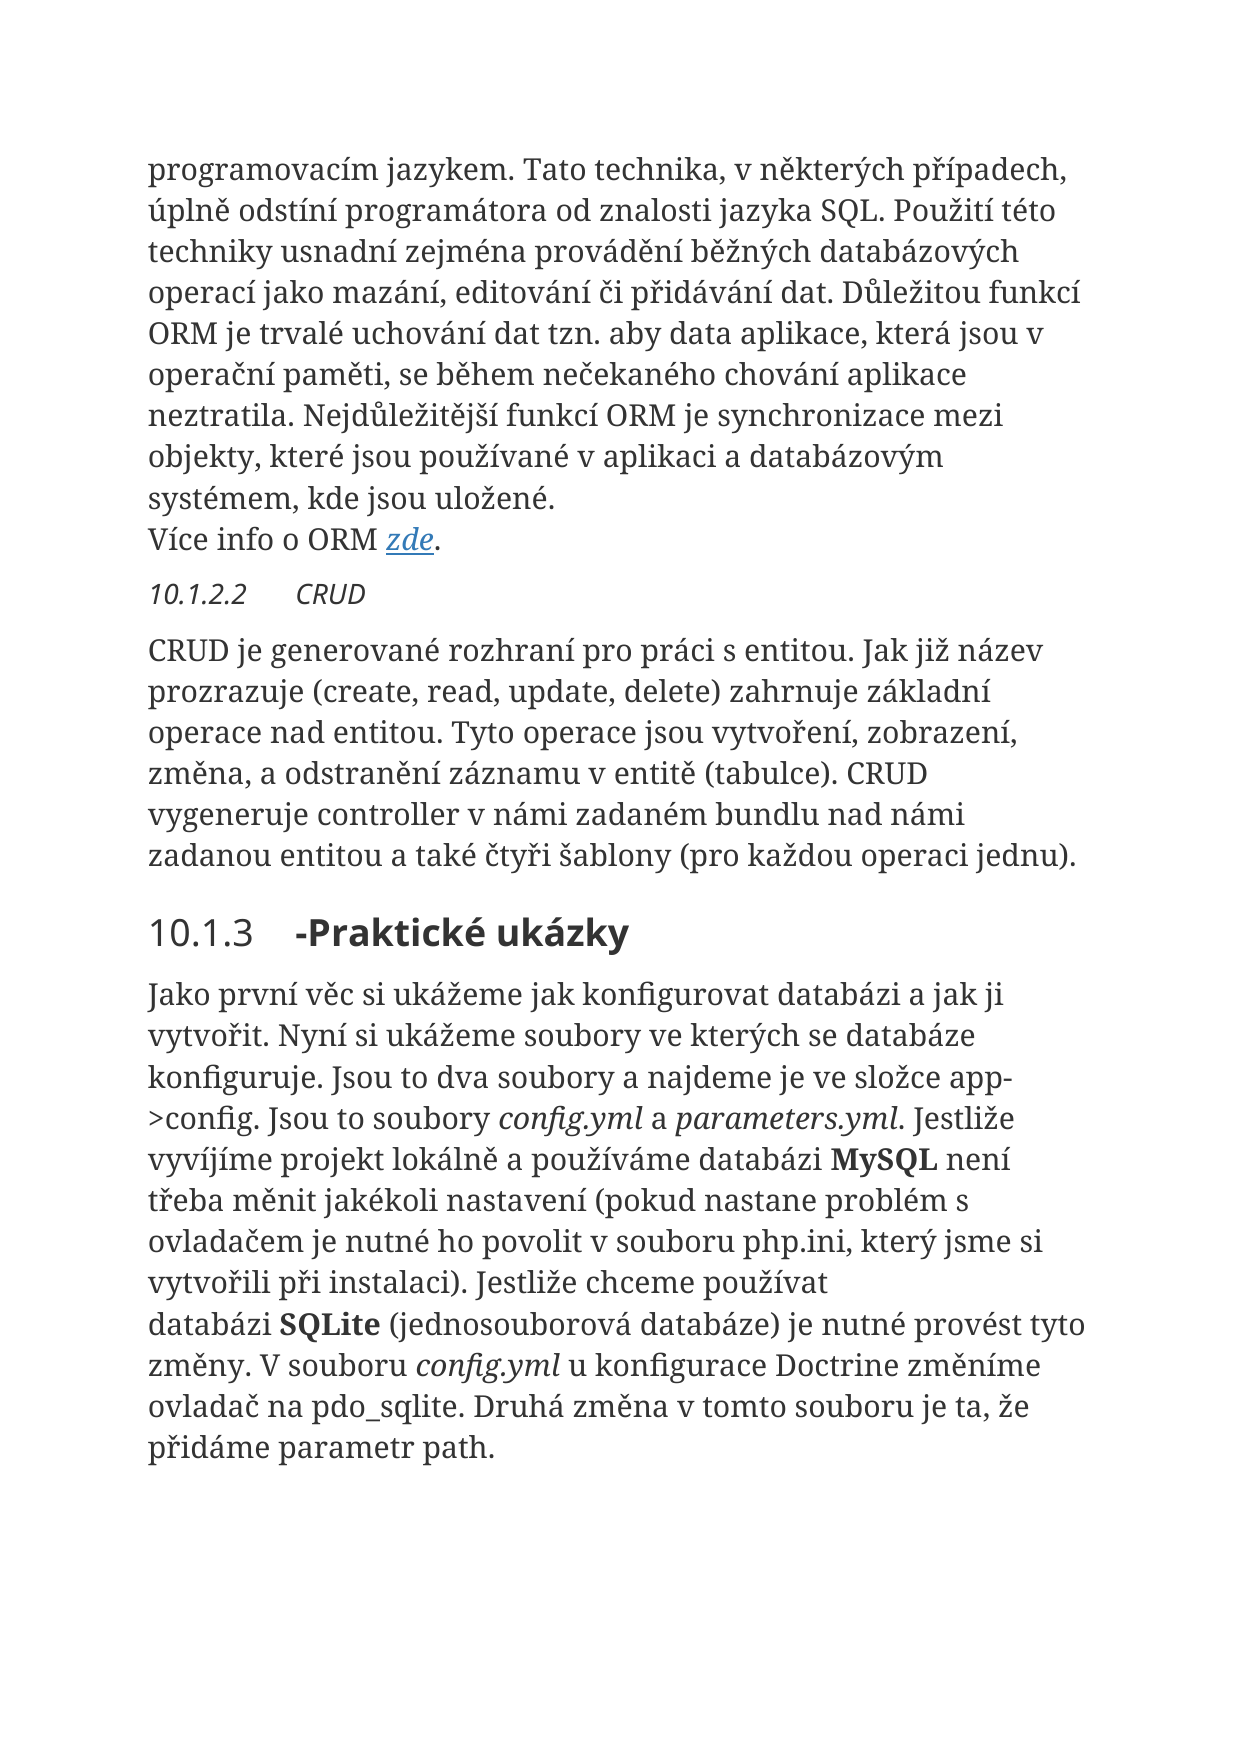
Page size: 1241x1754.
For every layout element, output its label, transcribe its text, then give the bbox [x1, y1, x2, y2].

subtitle CRUD [148, 575, 1093, 613]
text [148, 973, 1093, 1467]
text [148, 148, 1093, 559]
subtitle -Praktické ukázky [148, 907, 1093, 958]
text CRUD je generované rozhraní pro práci s entitou. Jak již název prozrazuje (create, read, update, delete) zahrnuje základní operace nad entitou. Tyto operace jsou vytvoření, zobrazení, změna, a odstranění záznamu v entitě (tabulce). CRUD vygeneruje controller v námi zadaném bundlu nad námi zadanou entitou a také čtyři šablony (pro každou operaci jednu). [148, 629, 1093, 876]
